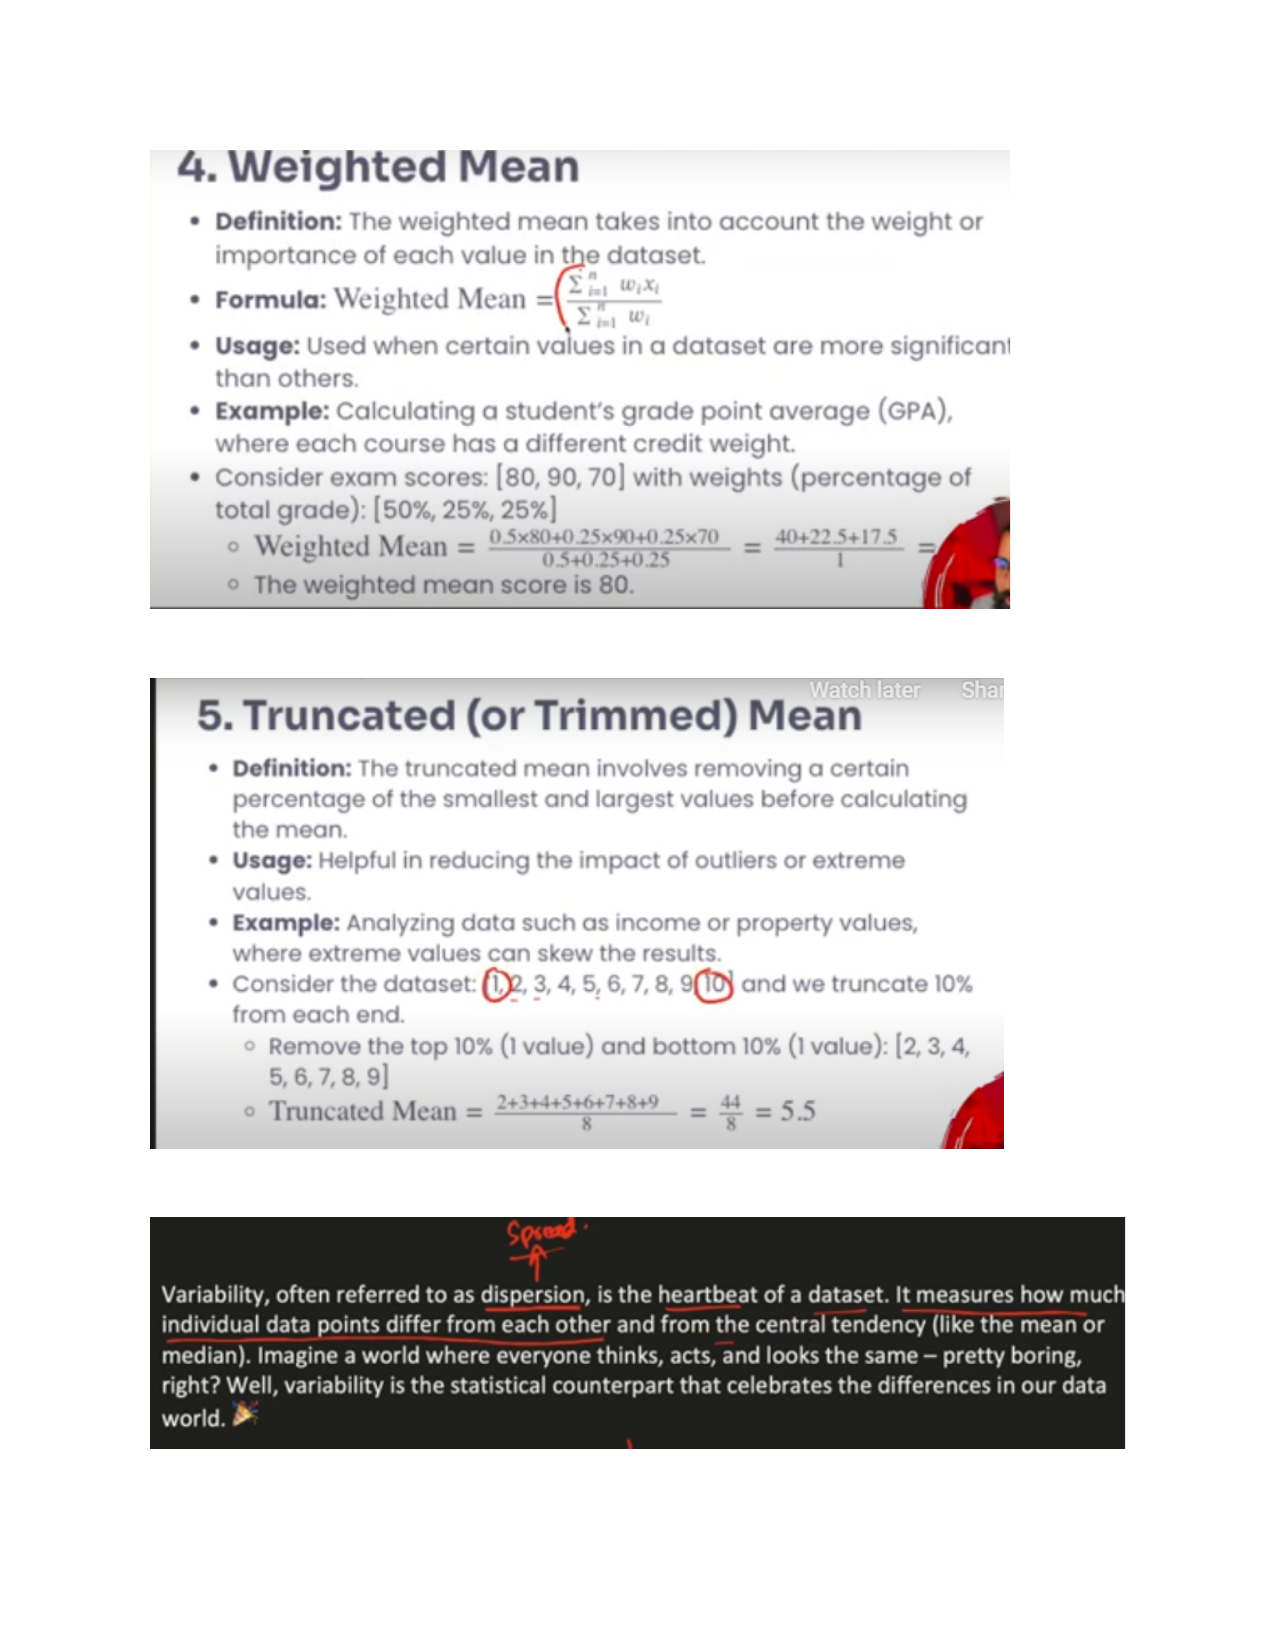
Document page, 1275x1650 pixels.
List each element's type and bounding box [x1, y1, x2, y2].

picture [150, 1217, 1125, 1449]
picture [150, 678, 1004, 1149]
picture [150, 150, 1011, 609]
